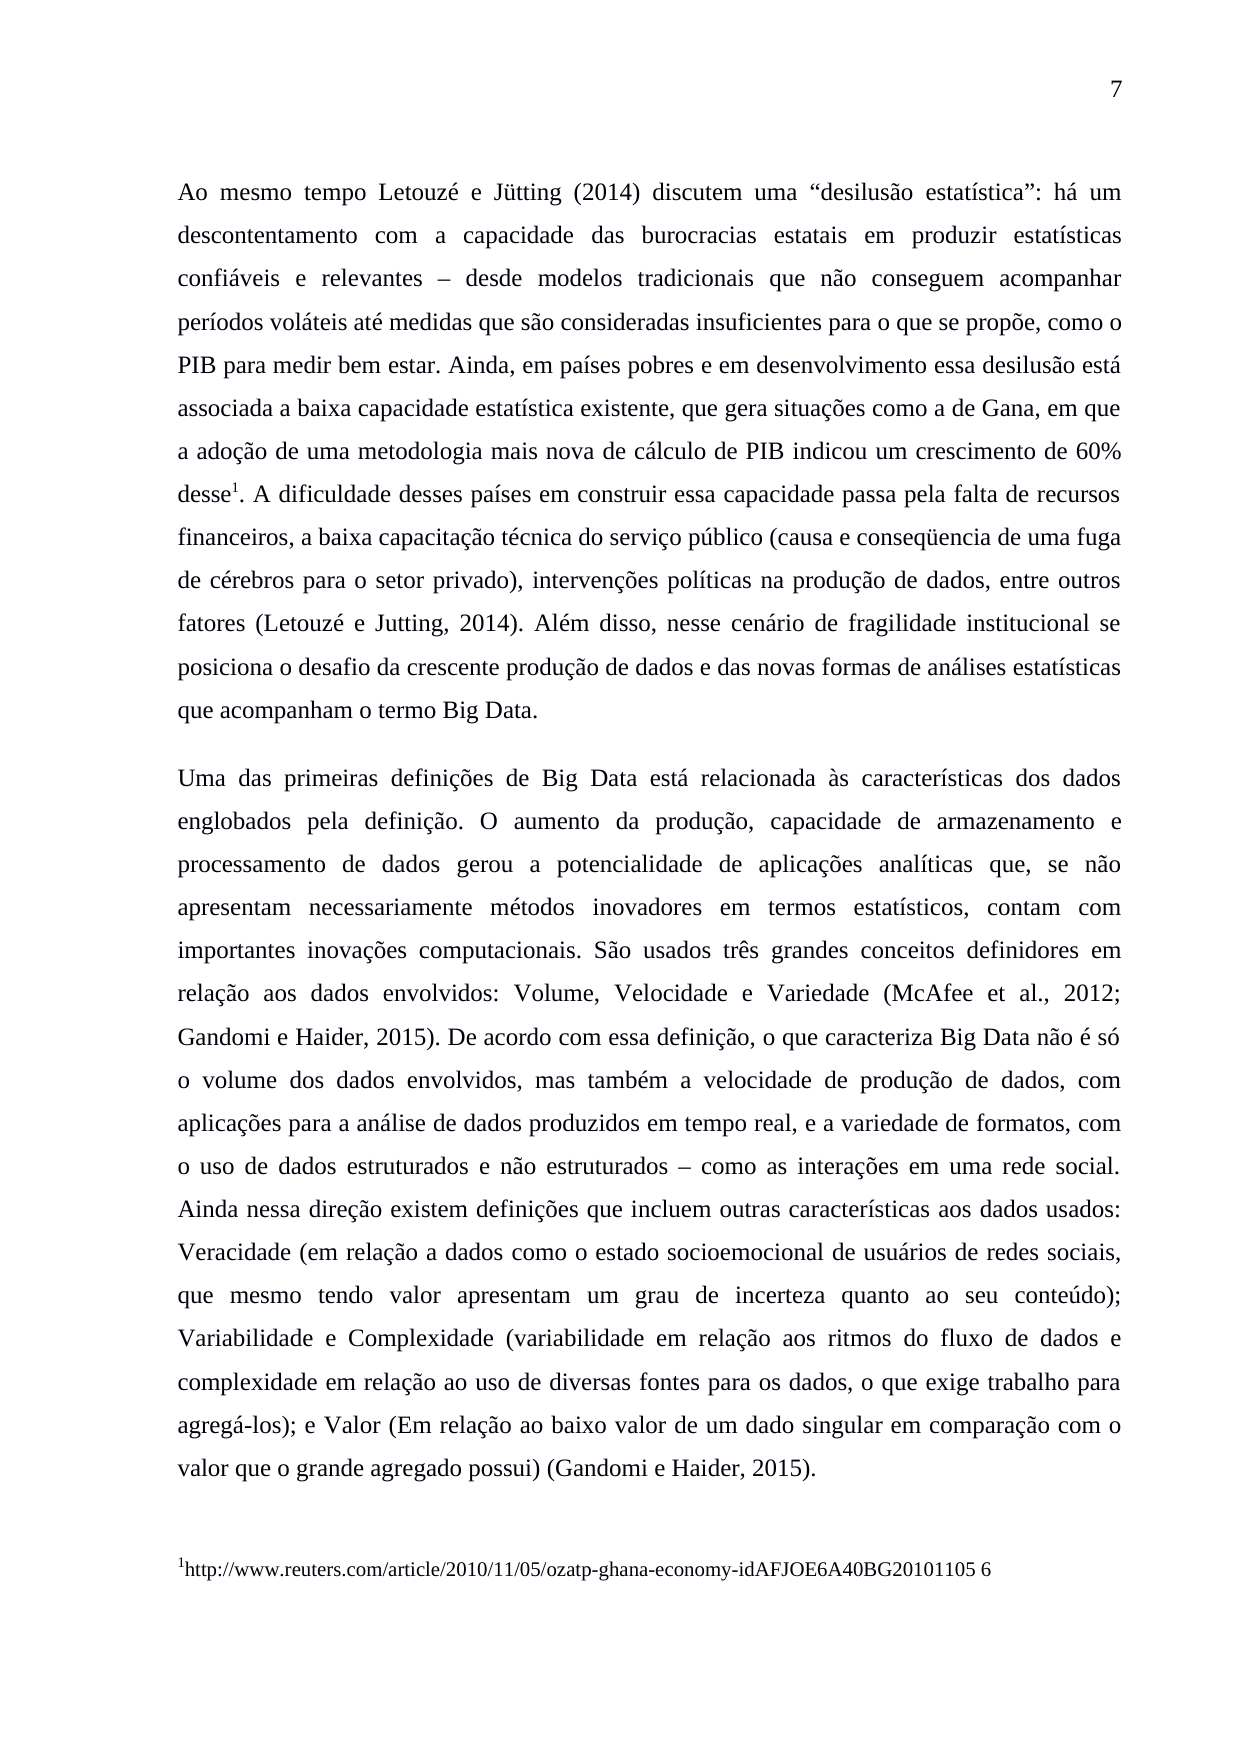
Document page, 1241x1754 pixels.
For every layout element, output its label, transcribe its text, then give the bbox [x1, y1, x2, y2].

text Uma das primeiras definições de Big Data está relacionada às características dos dados englobados pela definição. O aumento da produção, capacidade de armazenamento e processamento de dados gerou a potencialidade de aplicações analíticas que, se não apresentam necessariamente métodos inovadores em termos estatísticos, contam com importantes inovações computacionais. São usados três grandes conceitos definidores em relação aos dados envolvidos: Volume, Velocidade e Variedade (McAfee et al., 2012; Gandomi e Haider, 2015). De acordo com essa definição, o que caracteriza Big Data não é só o volume dos dados envolvidos, mas também a velocidade de produção de dados, com aplicações para a análise de dados produzidos em tempo real, e a variedade de formatos, com o uso de dados estruturados e não estruturados – como as interações em uma rede social. Ainda nessa direção existem definições que incluem outras características aos dados usados: Veracidade (em relação a dados como o estado socioemocional de usuários de redes sociais, que mesmo tendo valor apresentam um grau de incerteza quanto ao seu conteúdo); Variabilidade e Complexidade (variabilidade em relação aos ritmos do fluxo de dados e complexidade em relação ao uso de diversas fontes para os dados, o que exige trabalho para agregá-los); e Valor (Em relação ao baixo valor de um dado singular em comparação com o valor que o grande agregado possui) (Gandomi e Haider, 2015). [177, 763, 1122, 1482]
text Ao mesmo tempo Letouzé e Jütting (2014) discutem uma “desilusão estatística”: há um descontentamento com a capacidade das burocracias estatais em produzir estatísticas confiáveis e relevantes – desde modelos tradicionais que não conseguem acompanhar períodos voláteis até medidas que são consideradas insuficientes para o que se propõe, como o PIB para medir bem estar. Ainda, em países pobres e em desenvolvimento essa desilusão está associada a baixa capacidade estatística existente, que gera situações como a de Gana, em que a adoção de uma metodologia mais nova de cálculo de PIB indicou um crescimento de 60% desse. A dificuldade desses países em construir essa capacidade passa pela falta de recursos financeiros, a baixa capacitação técnica do serviço público (causa e conseqüencia de uma fuga de cérebros para o setor privado), intervenções políticas na produção de dados, entre outros fatores (Letouzé e Jutting, 2014). Além disso, nesse cenário de fragilidade institucional se posiciona o desafio da crescente produção de dados e das novas formas de análises estatísticas que acompanham o termo Big Data. [177, 177, 1122, 723]
